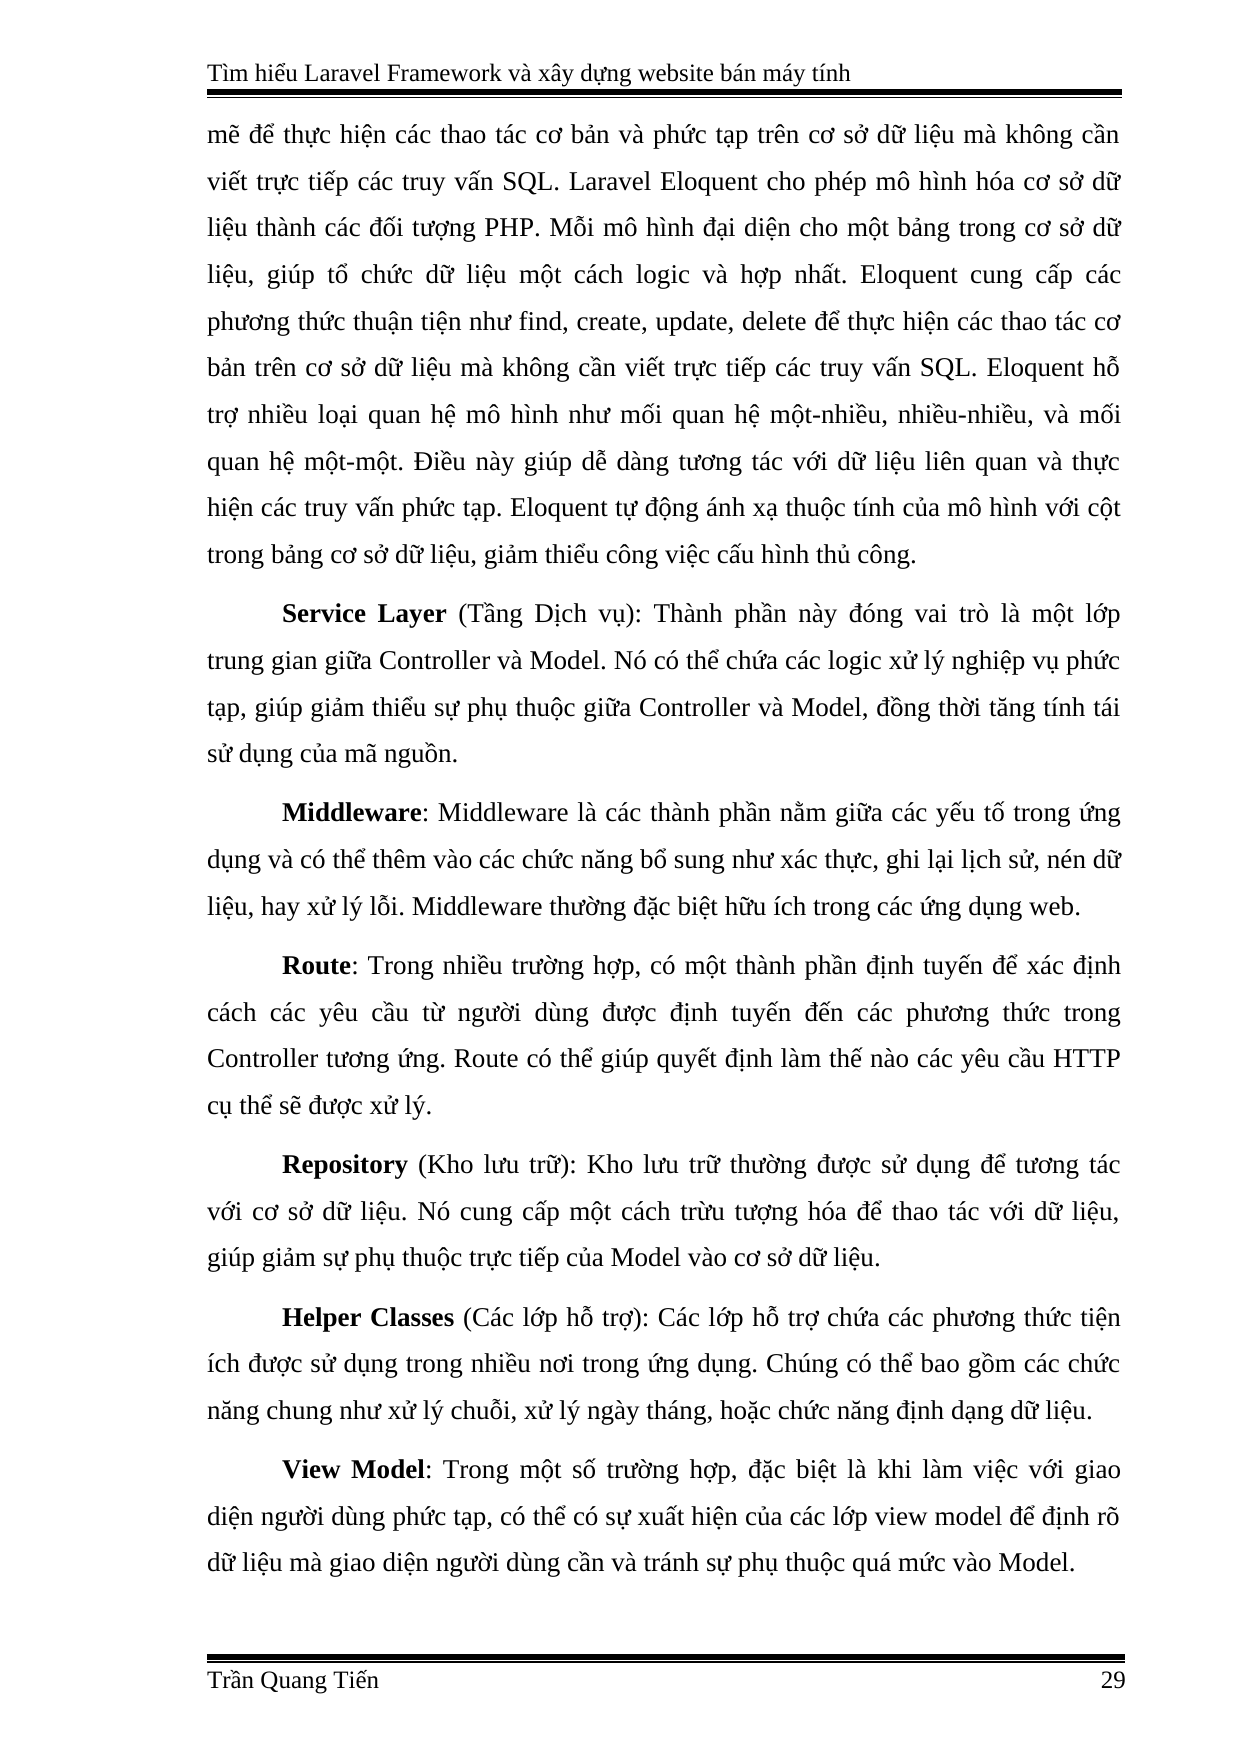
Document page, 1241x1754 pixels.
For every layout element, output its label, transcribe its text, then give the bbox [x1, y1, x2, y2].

text Route: Trong nhiều trường hợp, có một thành phần định tuyến để xác định cách các yêu cầu từ người dùng được định tuyến đến các phương thức trong Controller tương ứng. Route có thể giúp quyết định làm thế nào các yêu cầu HTTP cụ thể sẽ được xử lý. [207, 949, 1122, 1120]
text View Model: Trong một số trường hợp, đặc biệt là khi làm việc với giao diện người dùng phức tạp, có thể có sự xuất hiện của các lớp view model để định rõ dữ liệu mà giao diện người dùng cần và tránh sự phụ thuộc quá mức vào Model. [207, 1453, 1122, 1578]
text Middleware: Middleware là các thành phần nằm giữa các yếu tố trong ứng dụng và có thể thêm vào các chức năng bổ sung như xác thực, ghi lại lịch sử, nén dữ liệu, hay xử lý lỗi. Middleware thường đặc biệt hữu ích trong các ứng dụng web. [207, 796, 1122, 921]
text Repository (Kho lưu trữ): Kho lưu trữ thường được sử dụng để tương tác với cơ sở dữ liệu. Nó cung cấp một cách trừu tượng hóa để thao tác với dữ liệu, giúp giảm sự phụ thuộc trực tiếp của Model vào cơ sở dữ liệu. [207, 1148, 1122, 1273]
text Helper Classes (Các lớp hỗ trợ): Các lớp hỗ trợ chứa các phương thức tiện ích được sử dụng trong nhiều nơi trong ứng dụng. Chúng có thể bao gồm các chức năng chung như xử lý chuỗi, xử lý ngày tháng, hoặc chức năng định dạng dữ liệu. [207, 1301, 1122, 1425]
text Service Layer (Tầng Dịch vụ): Thành phần này đóng vai trò là một lớp trung gian giữa Controller và Model. Nó có thể chứa các logic xử lý nghiệp vụ phức tạp, giúp giảm thiểu sự phụ thuộc giữa Controller và Model, đồng thời tăng tính tái sử dụng của mã nguồn. [207, 597, 1122, 768]
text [207, 118, 1122, 569]
